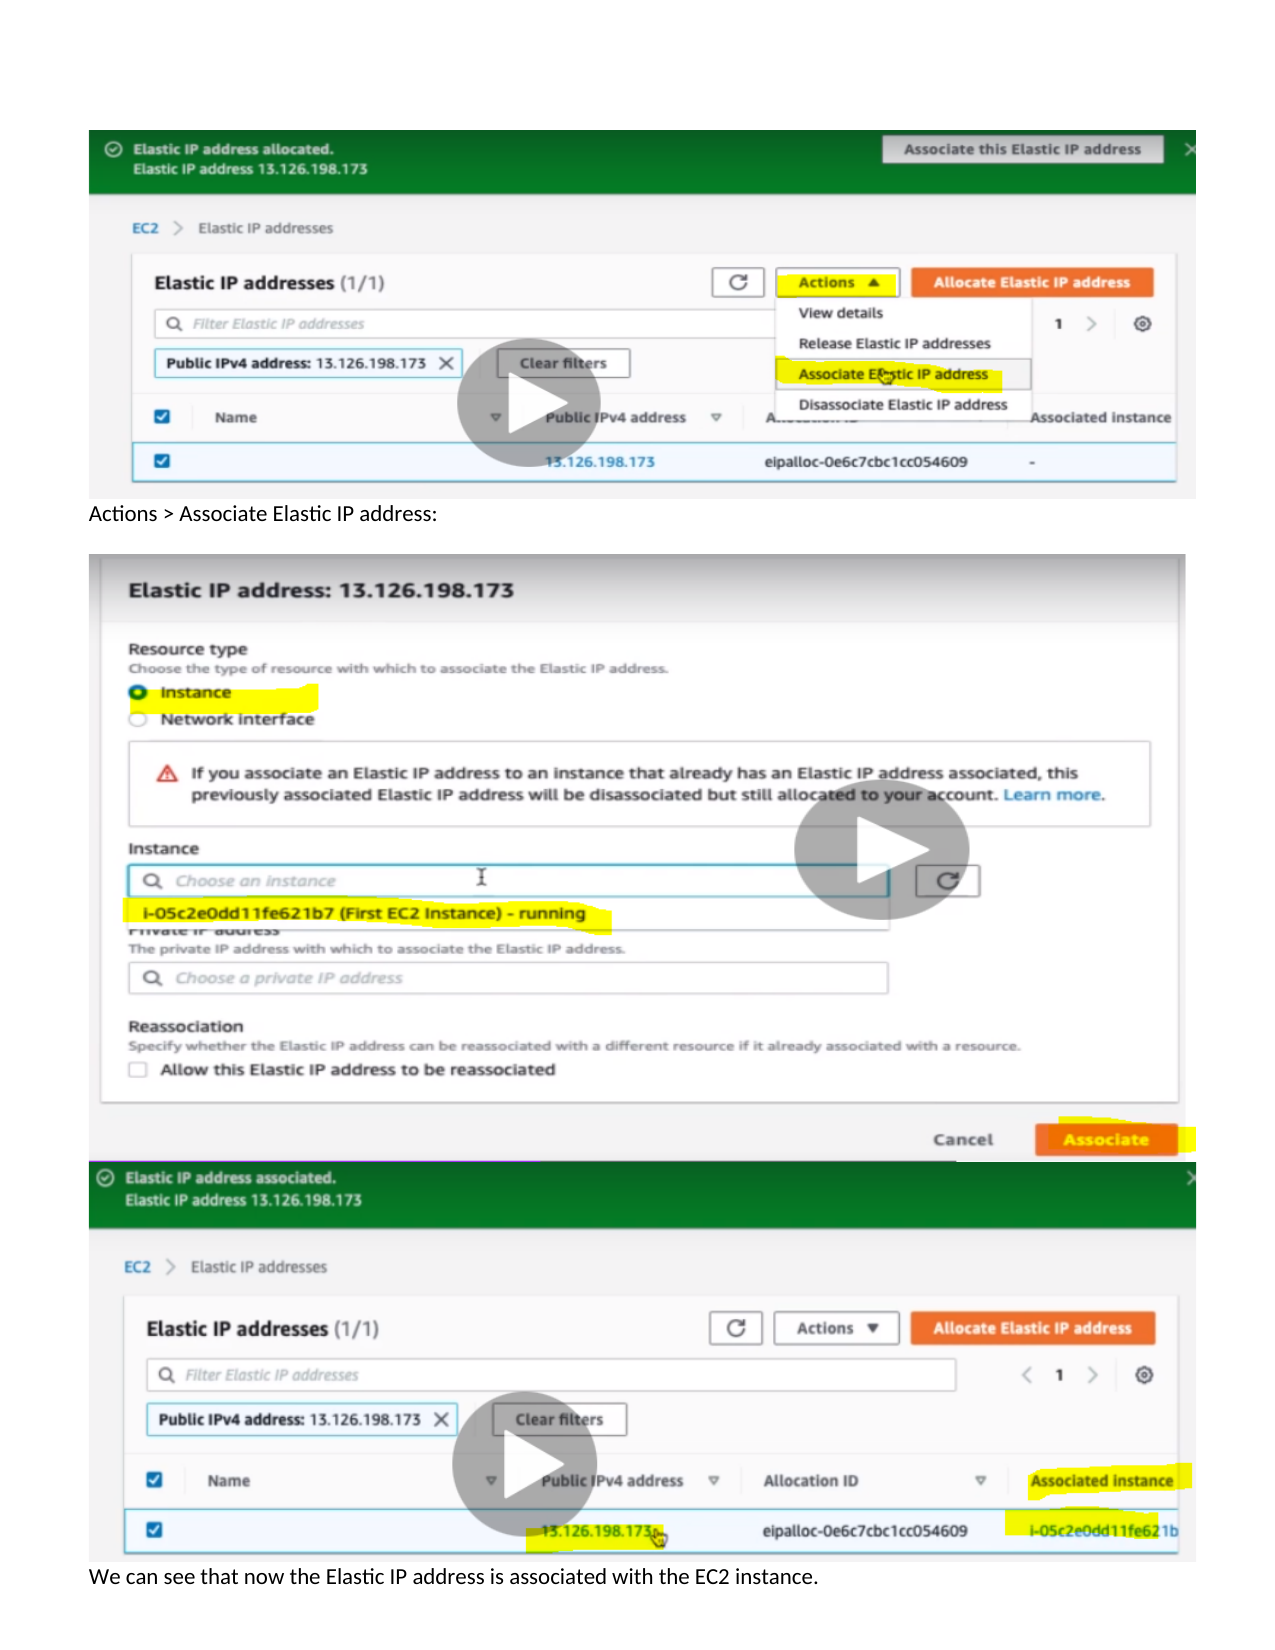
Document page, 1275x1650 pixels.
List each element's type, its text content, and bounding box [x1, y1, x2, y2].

picture [88, 554, 1197, 1562]
picture [88, 130, 1196, 499]
text Actions > Associate Elastic IP address: [89, 499, 1196, 527]
text We can see that now the Elastic IP address is associated with the EC2 instance. [89, 1562, 1196, 1590]
